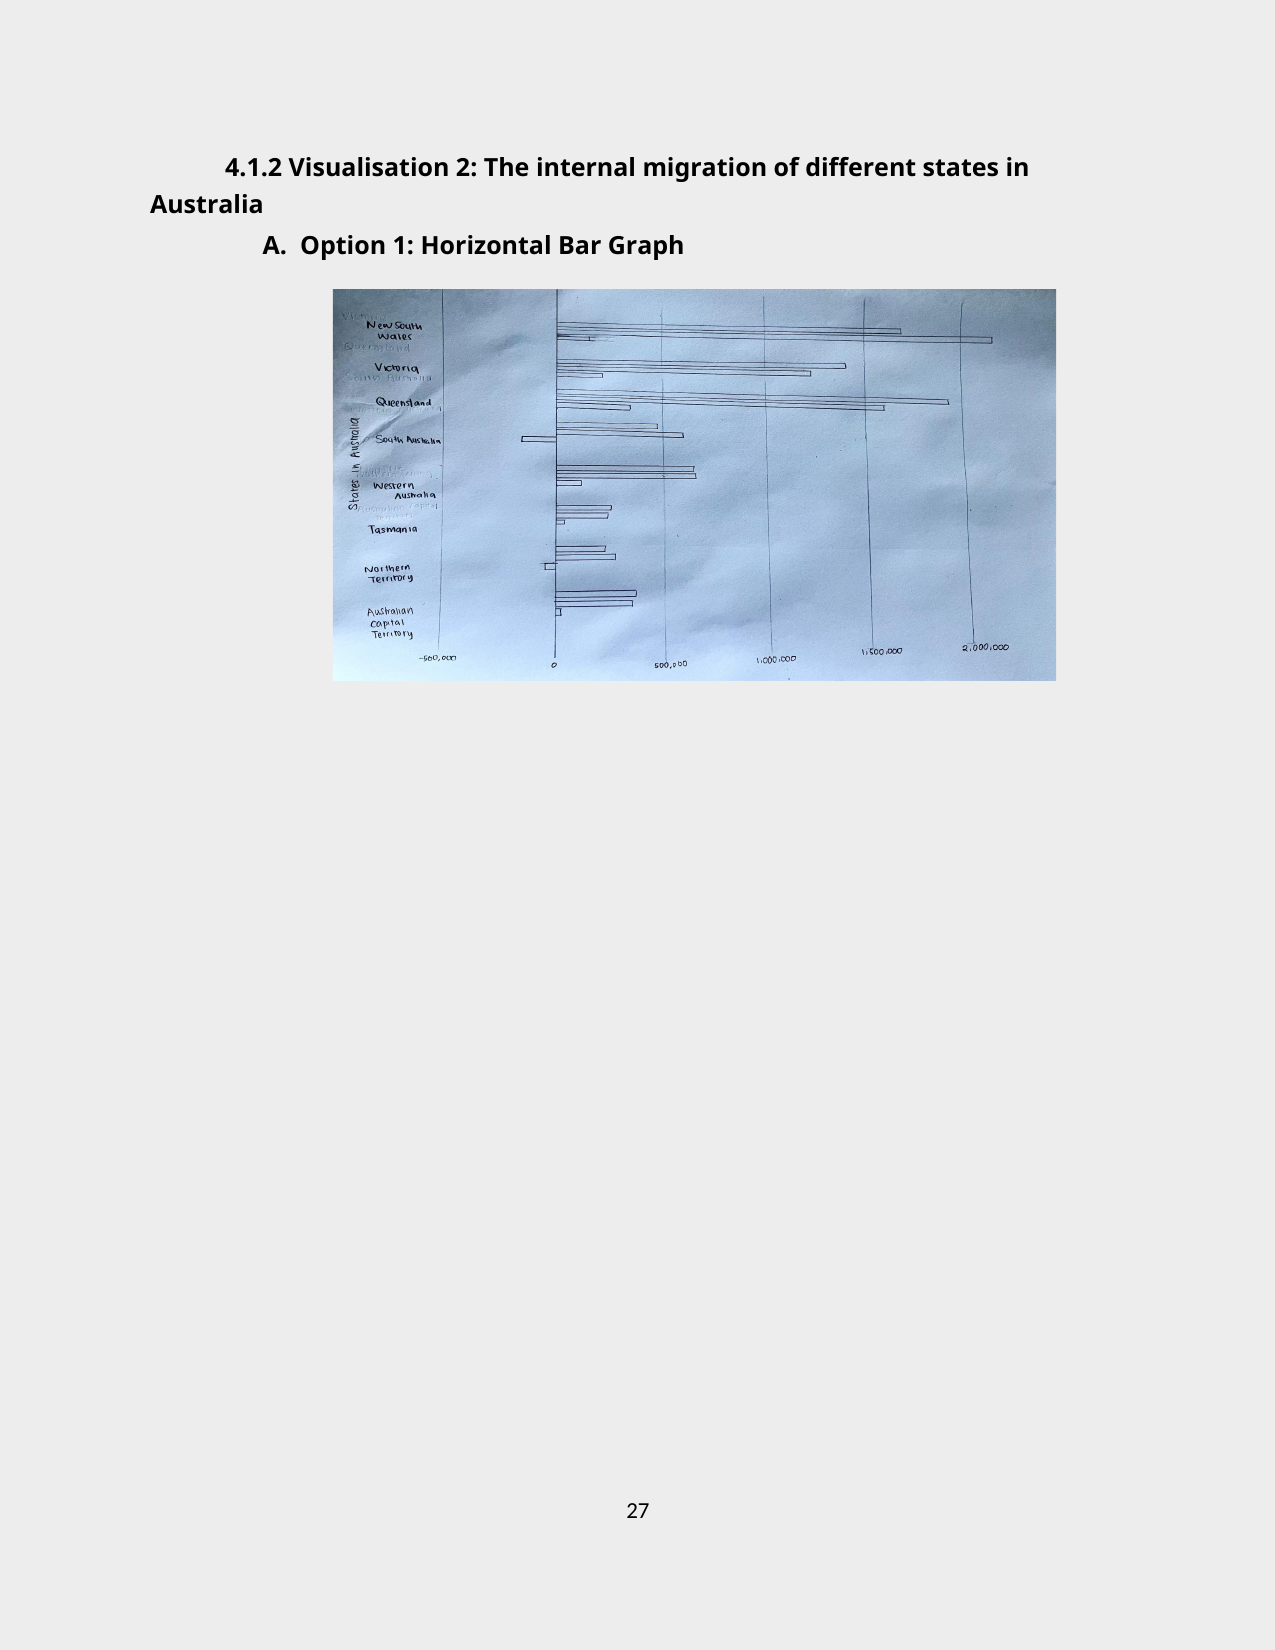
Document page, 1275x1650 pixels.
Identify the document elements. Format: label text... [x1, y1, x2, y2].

subtitle Option 1: Horizontal Bar Graph [262, 228, 1125, 262]
picture [332, 289, 1057, 681]
subtitle 4.1.2 Visualisation 2: The internal migration of different states in Australia [150, 150, 1125, 221]
